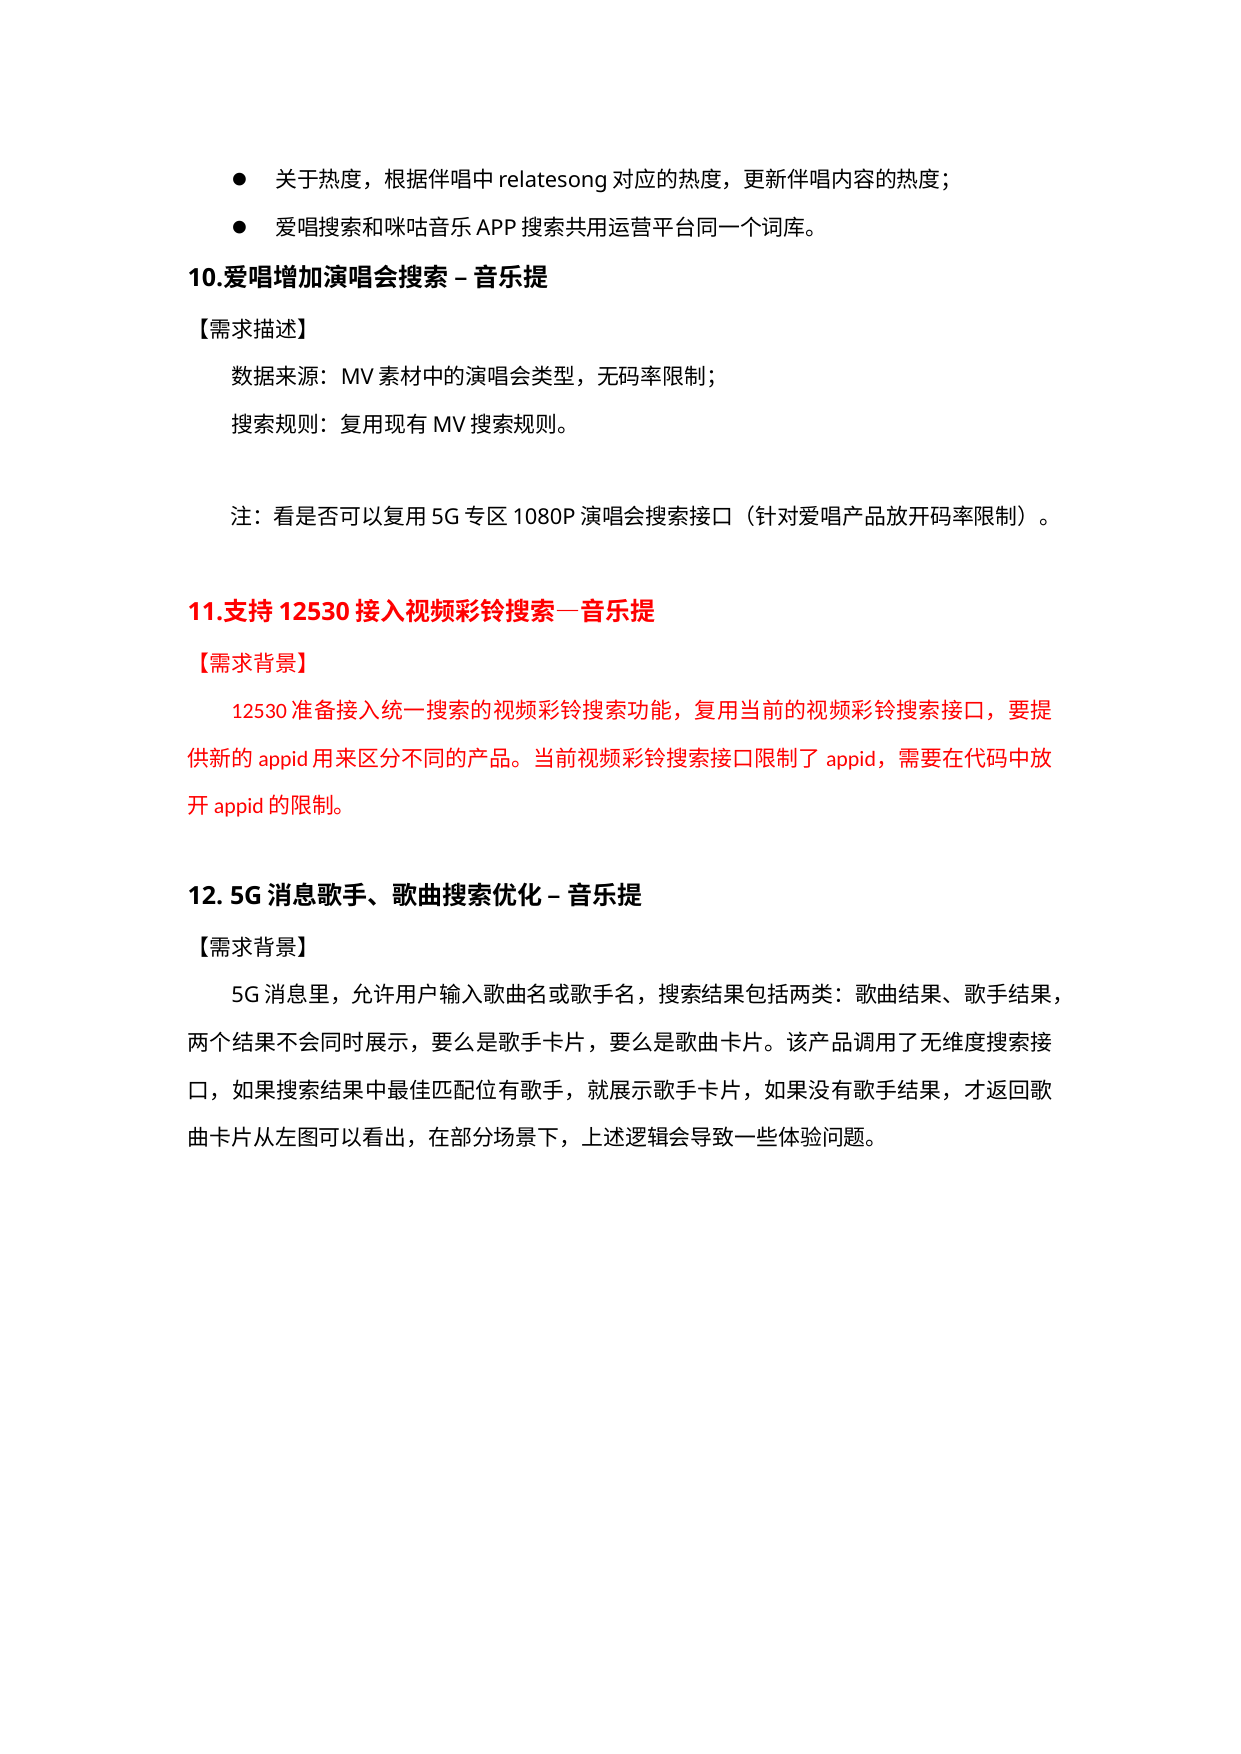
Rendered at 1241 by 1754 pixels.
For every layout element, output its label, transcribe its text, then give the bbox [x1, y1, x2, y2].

subtitle 5G消息歌手、歌曲搜索优化 – 音乐提 [187, 876, 1053, 912]
text 数据来源：MV素材中的演唱会类型，无码率限制； [187, 359, 1053, 391]
text 5G消息里，允许用户输入歌曲名或歌手名，搜索结果包括两类：歌曲结果、歌手结果，两个结果不会同时展示，要么是歌手卡片，要么是歌曲卡片。该产品调用了无维度搜索接口，如果搜索结果中最佳匹配位有歌手，就展示歌手卡片，如果没有歌手结果，才返回歌曲卡片从左图可以看出，在部分场景下，上述逻辑会导致一些体验问题。 [187, 977, 1053, 1152]
text 【需求背景】 [187, 930, 1053, 962]
text 【需求背景】 [187, 646, 1053, 677]
list 爱唱搜索和咪咕音乐APP搜索共用运营平台同一个词库。 [231, 209, 1053, 241]
text 注：看是否可以复用5G专区1080P演唱会搜索接口（针对爱唱产品放开码率限制）。 [187, 499, 1053, 531]
subtitle 11.支持12530接入视频彩铃搜索—音乐提 [187, 591, 1053, 627]
subtitle 10.爱唱增加演唱会搜索 – 音乐提 [187, 257, 1053, 293]
list 关于热度，根据伴唱中relatesong对应的热度，更新伴唱内容的热度； [231, 162, 1053, 194]
text 搜索规则：复用现有MV搜索规则。 [187, 407, 1053, 438]
text 12530准备接入统一搜索的视频彩铃搜索功能，复用当前的视频彩铃搜索接口，要提供新的appid用来区分不同的产品。当前视频彩铃搜索接口限制了appid，需要在代码中放开appid的限制。 [187, 693, 1053, 820]
text 【需求描述】 [187, 312, 1053, 343]
